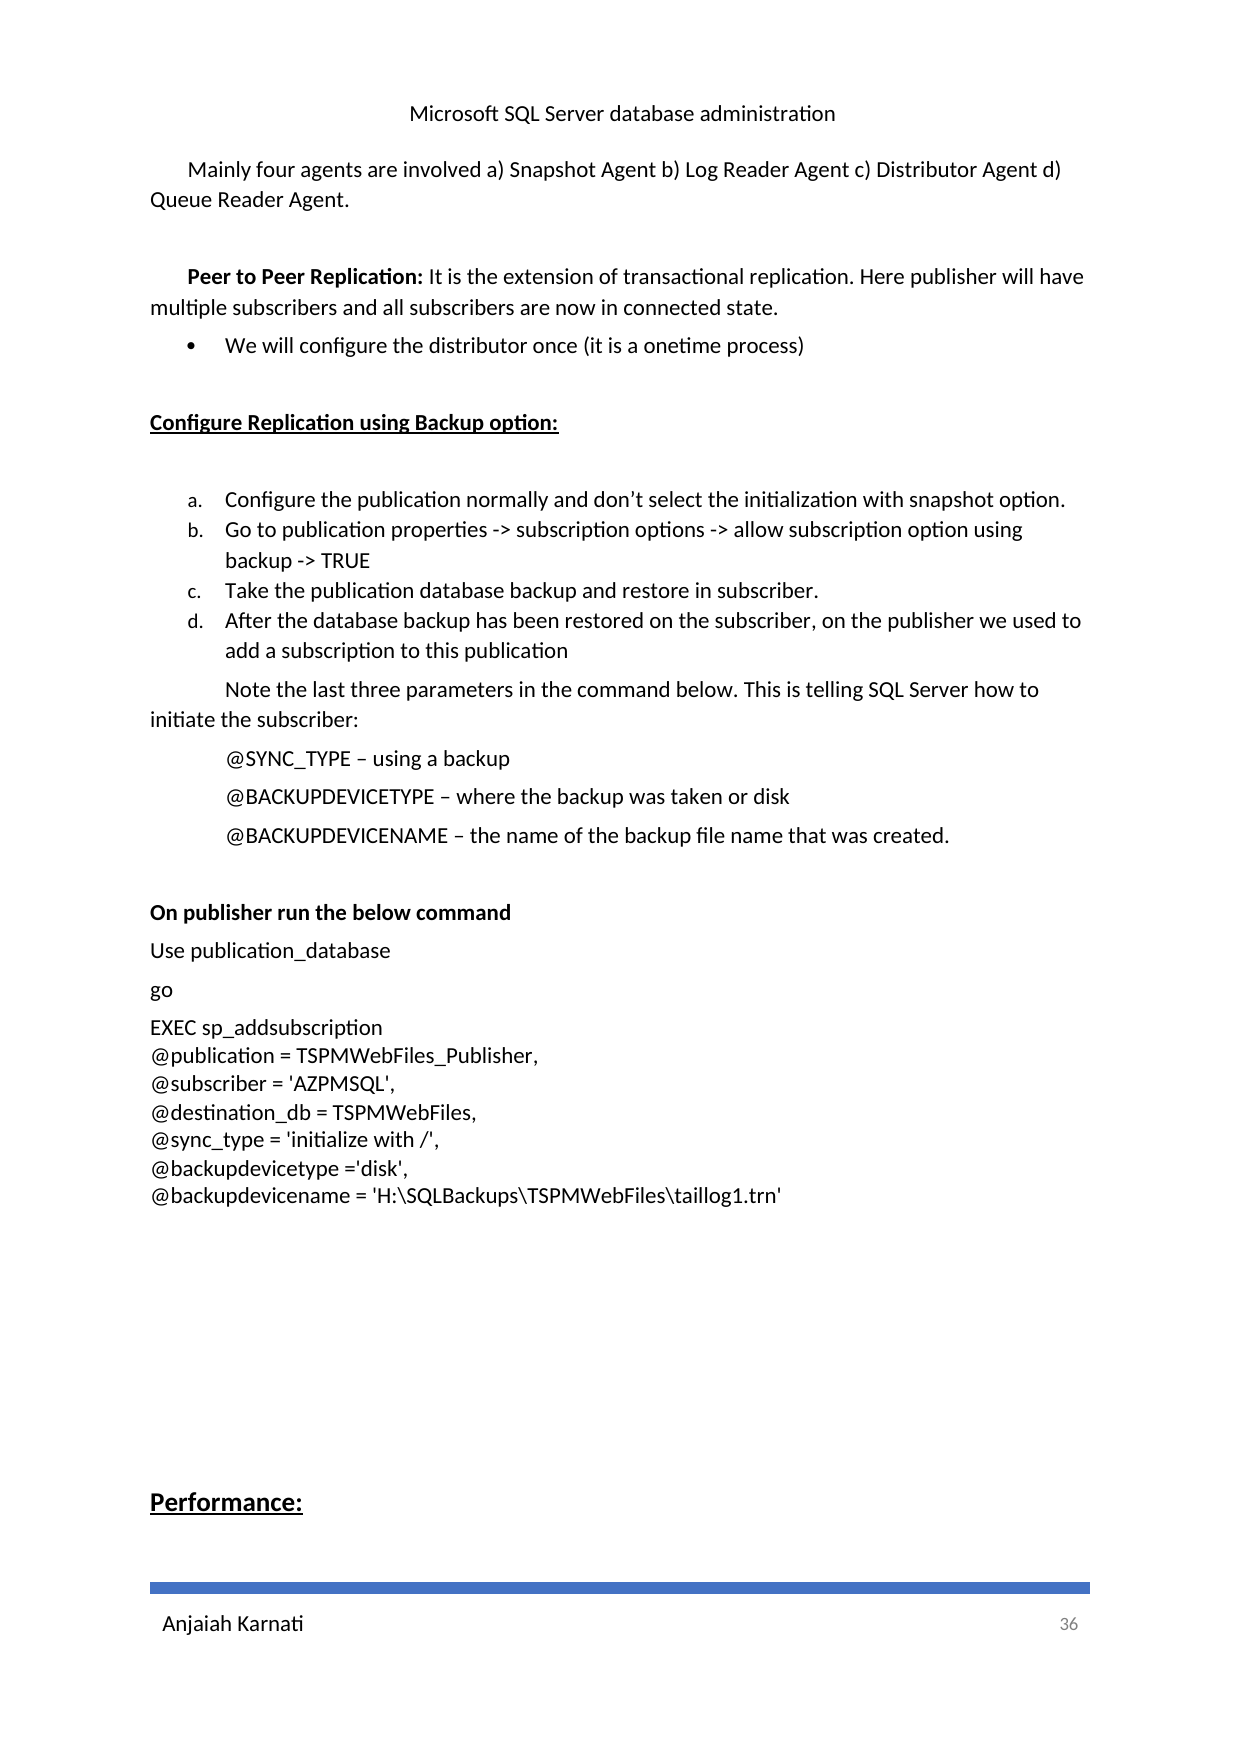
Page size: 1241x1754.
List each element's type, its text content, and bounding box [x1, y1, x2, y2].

list Go to publication properties -> subscription options -> allow subscription option using backup -> TRUE [187, 516, 1090, 574]
list Take the publication database backup and restore in subscriber. [187, 576, 1090, 604]
list We will configure the distributor once (it is a onetime process) [187, 331, 1090, 359]
text On publisher run the below command [150, 898, 1090, 926]
text @subscriber = 'AZPMSQL', [150, 1069, 1090, 1098]
text @SYNC_TYPE – using a backup [150, 744, 1090, 772]
text Configure Replication using Backup option: [150, 408, 1090, 436]
text Mainly four agents are involved a) Snapshot Agent b) Log Reader Agent c) Distributor Agent d) Queue Reader Agent. [150, 155, 1090, 213]
text @publication = TSPMWebFiles_Publisher, [150, 1042, 1090, 1069]
text EXEC sp_addsubscription [150, 1013, 1090, 1042]
text Performance: [150, 1485, 1090, 1518]
text Use publication_database [150, 936, 1090, 964]
text @sync_type = 'initialize with /', [150, 1126, 1090, 1154]
text Peer to Peer Replication: It is the extension of transactional replication. Here publisher will have multiple subscribers and all subscribers are now in connected state. [150, 262, 1090, 321]
text @backupdevicename = 'H:\SQLBackups\TSPMWebFiles\taillog1.trn' [150, 1182, 1090, 1210]
text go [150, 975, 1090, 1003]
list After the database backup has been restored on the subscriber, on the publisher we used to add a subscription to this publication [187, 606, 1090, 664]
text @BACKUPDEVICETYPE – where the backup was taken or disk [150, 782, 1090, 810]
text @BACKUPDEVICENAME – the name of the backup file name that was created. [150, 821, 1090, 849]
list Configure the publication normally and don’t select the initialization with snapshot option. [187, 485, 1090, 513]
text @destination_db = TSPMWebFiles, [150, 1098, 1090, 1126]
text Note the last three parameters in the command below. This is telling SQL Server how to initiate the subscriber: [150, 675, 1090, 733]
text @backupdevicetype ='disk', [150, 1154, 1090, 1182]
